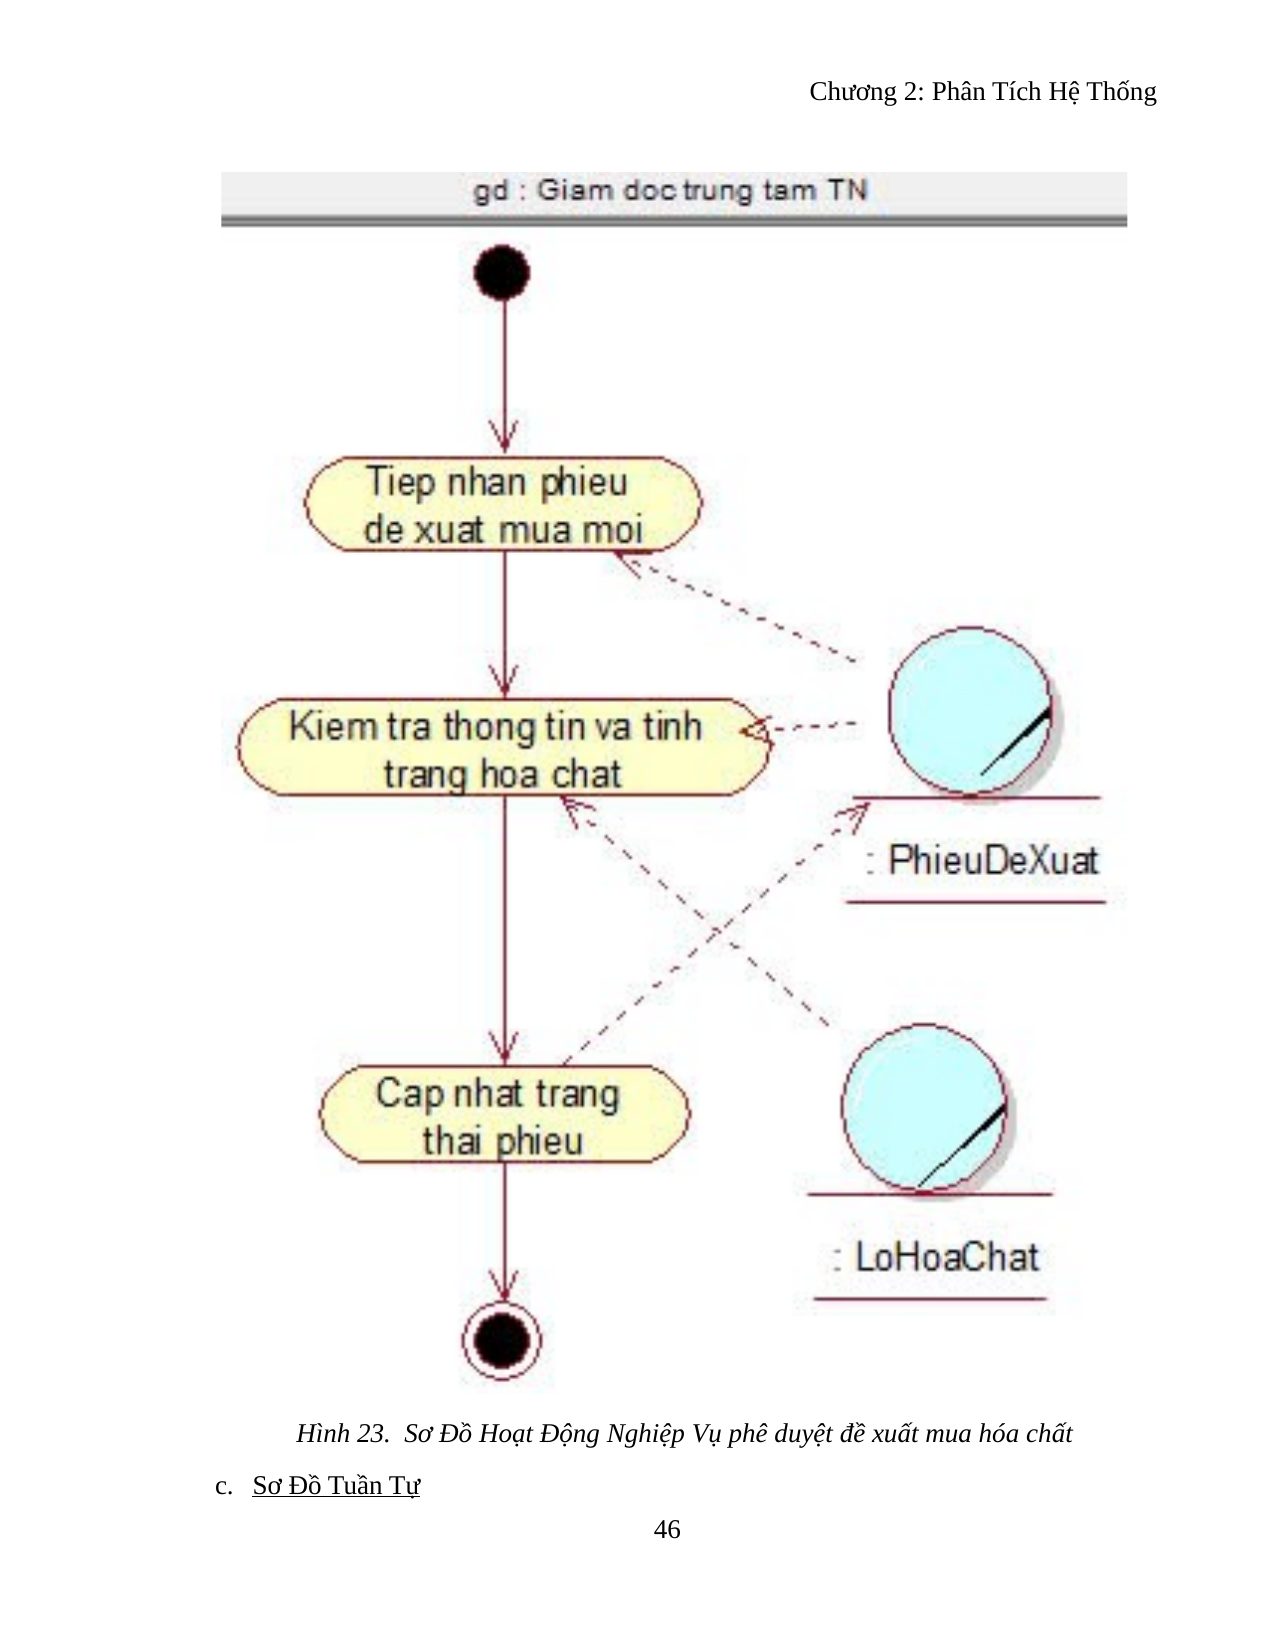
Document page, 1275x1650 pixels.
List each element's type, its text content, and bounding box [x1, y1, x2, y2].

list Sơ Đồ Tuần Tự [215, 1469, 1157, 1500]
picture [221, 172, 1128, 1394]
text Hình 23. Sơ Đồ Hoạt Động Nghiệp Vụ phê duyệt đề xuất mua hóa chất [215, 1417, 1157, 1448]
